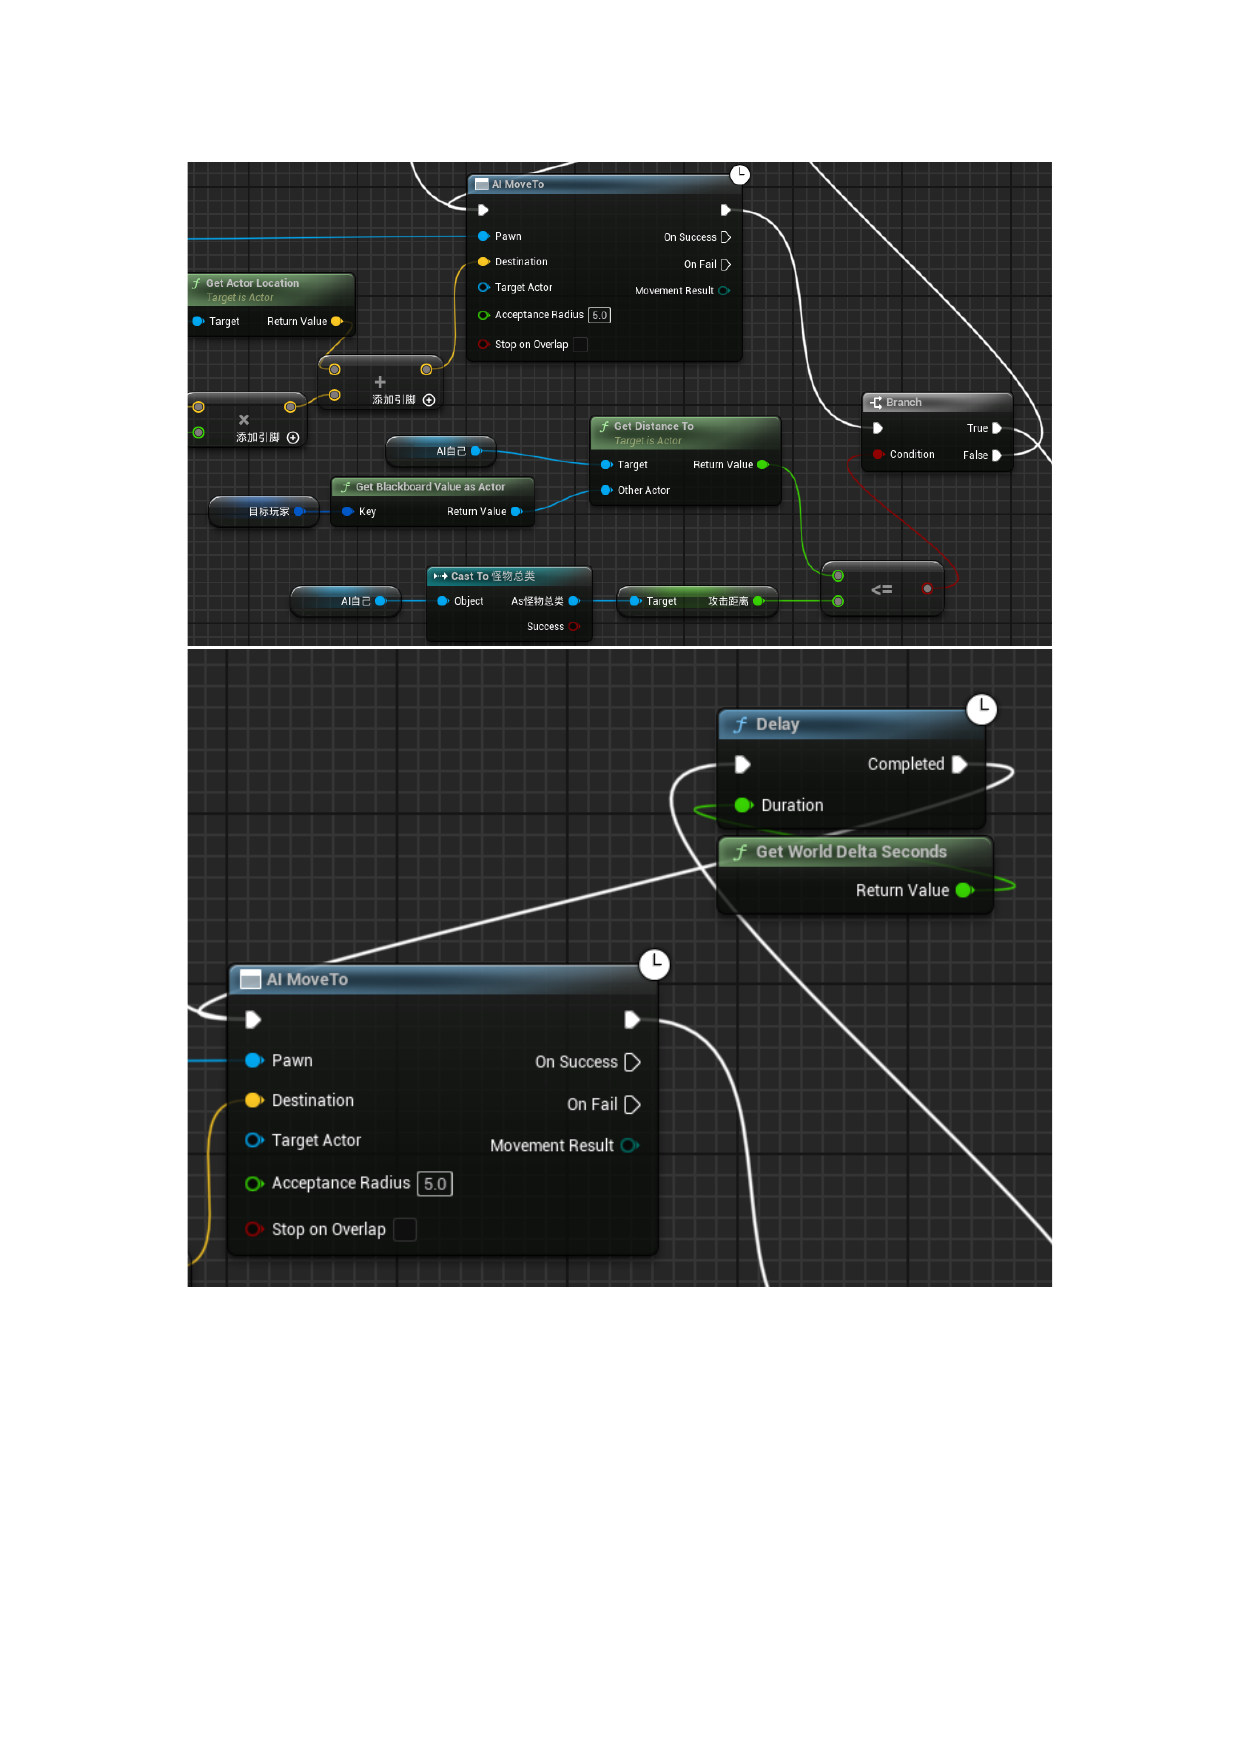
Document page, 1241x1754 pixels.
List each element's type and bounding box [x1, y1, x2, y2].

picture [187, 649, 1053, 1287]
picture [187, 162, 1052, 646]
